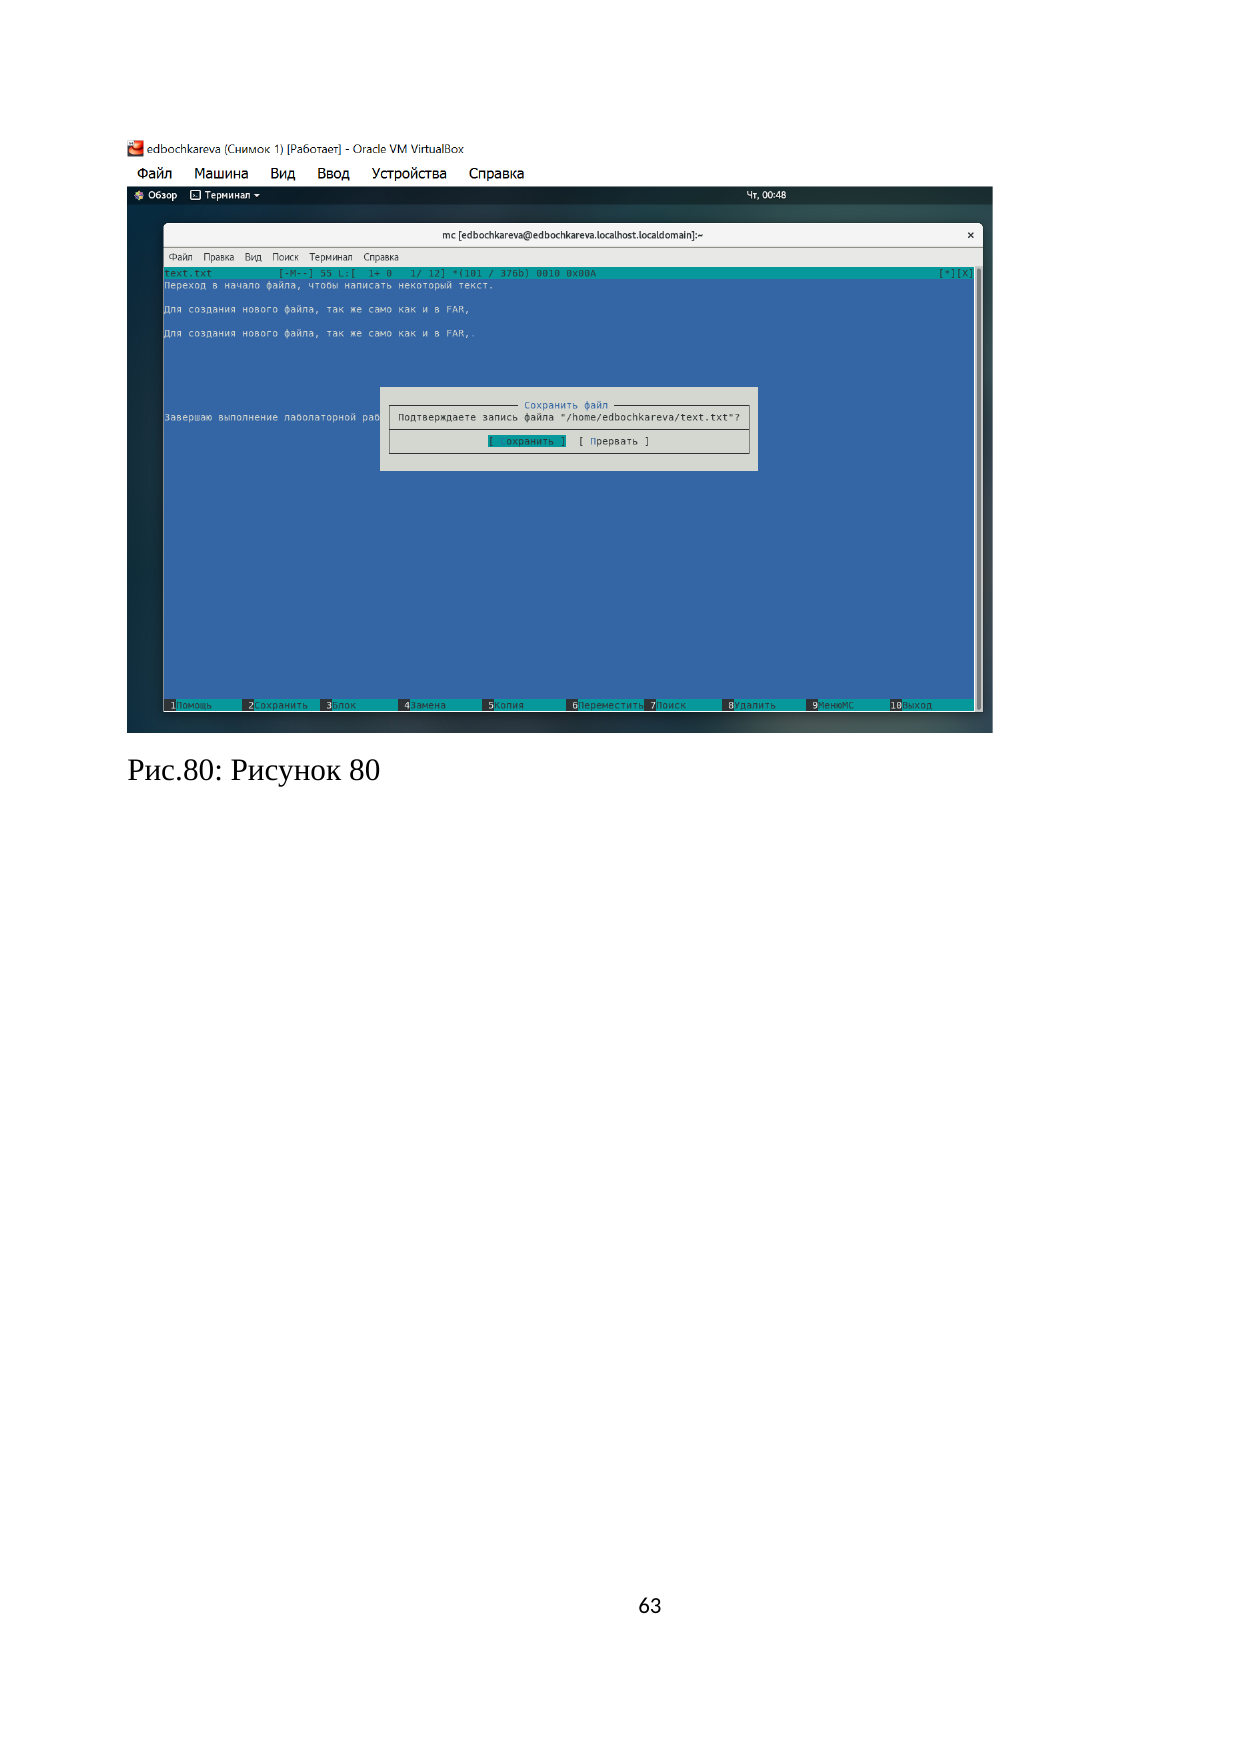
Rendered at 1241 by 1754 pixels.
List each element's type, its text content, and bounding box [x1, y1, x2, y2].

text Рис.80: Рисунок 80 [127, 751, 1172, 787]
picture [127, 137, 993, 733]
